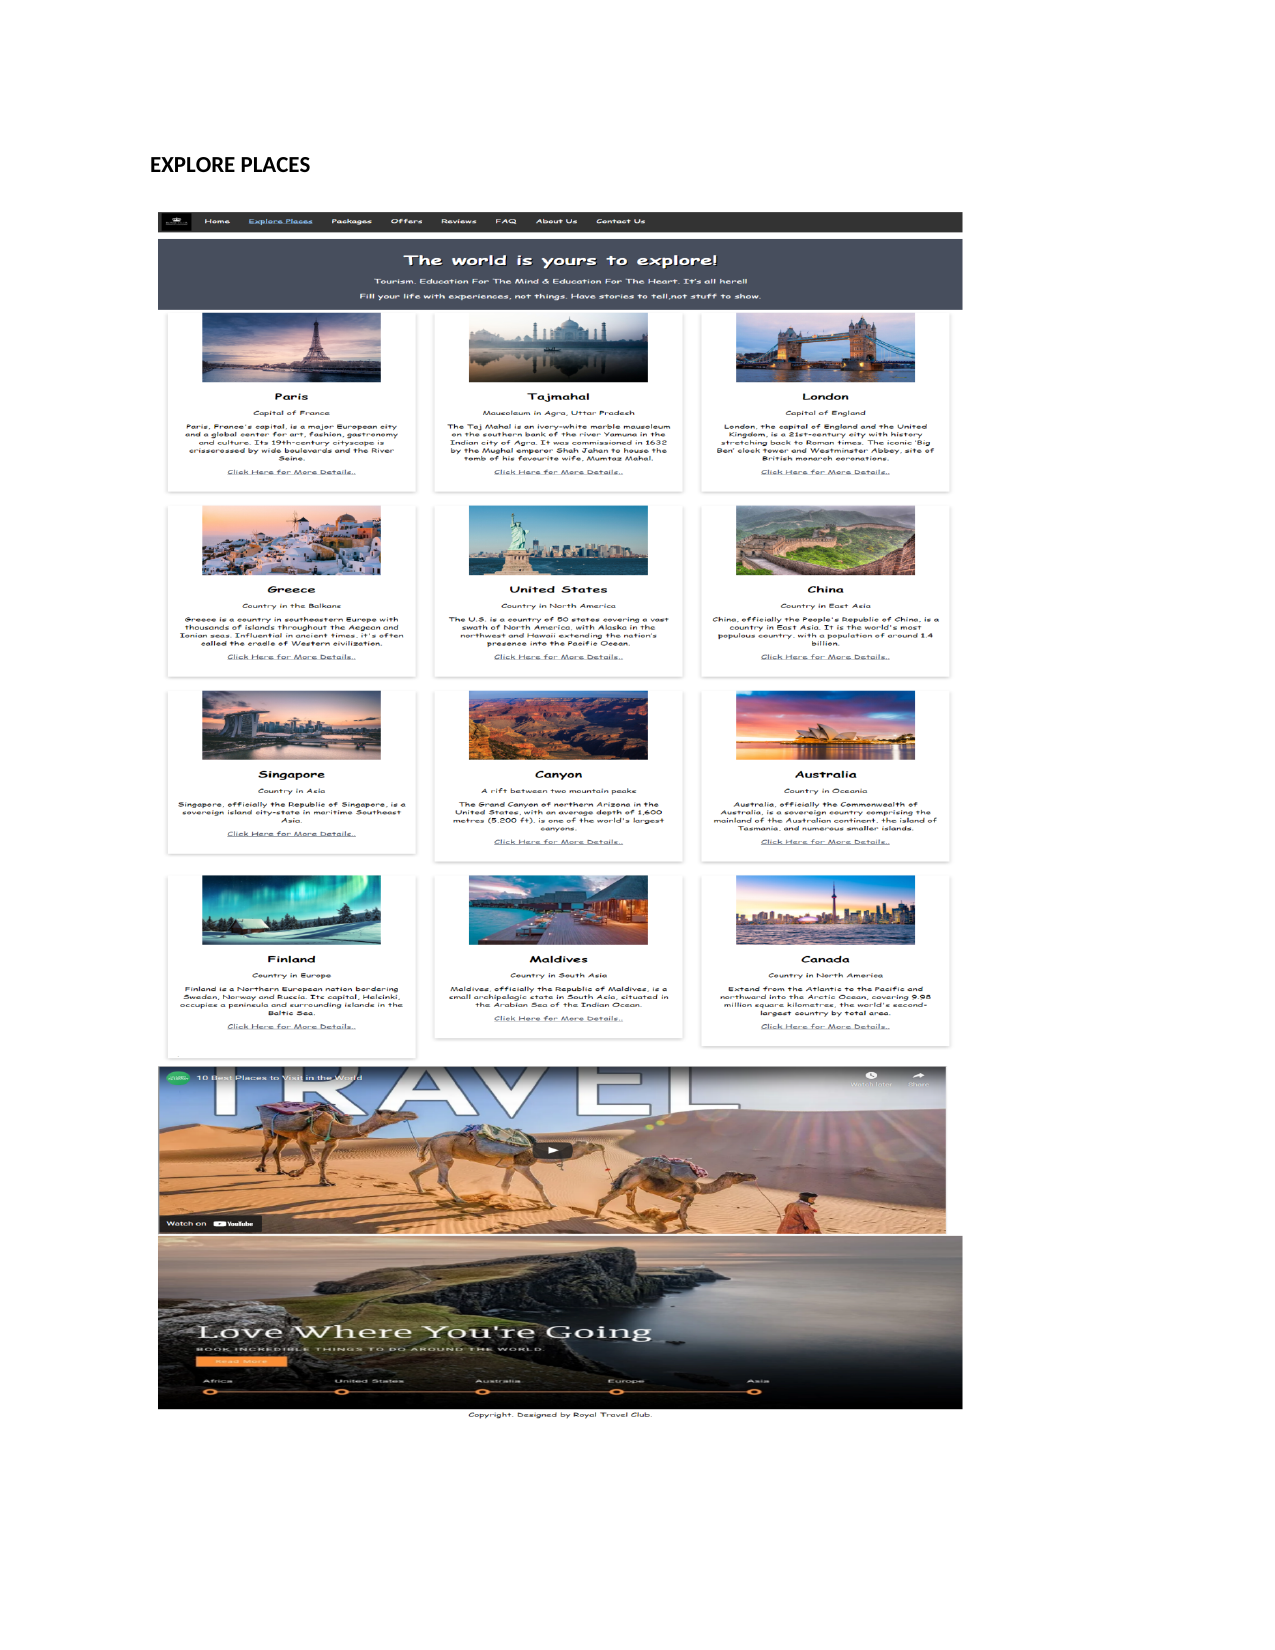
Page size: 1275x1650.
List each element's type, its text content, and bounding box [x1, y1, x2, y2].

text EXPLORE PLACES [150, 150, 1125, 178]
picture [153, 202, 965, 1416]
